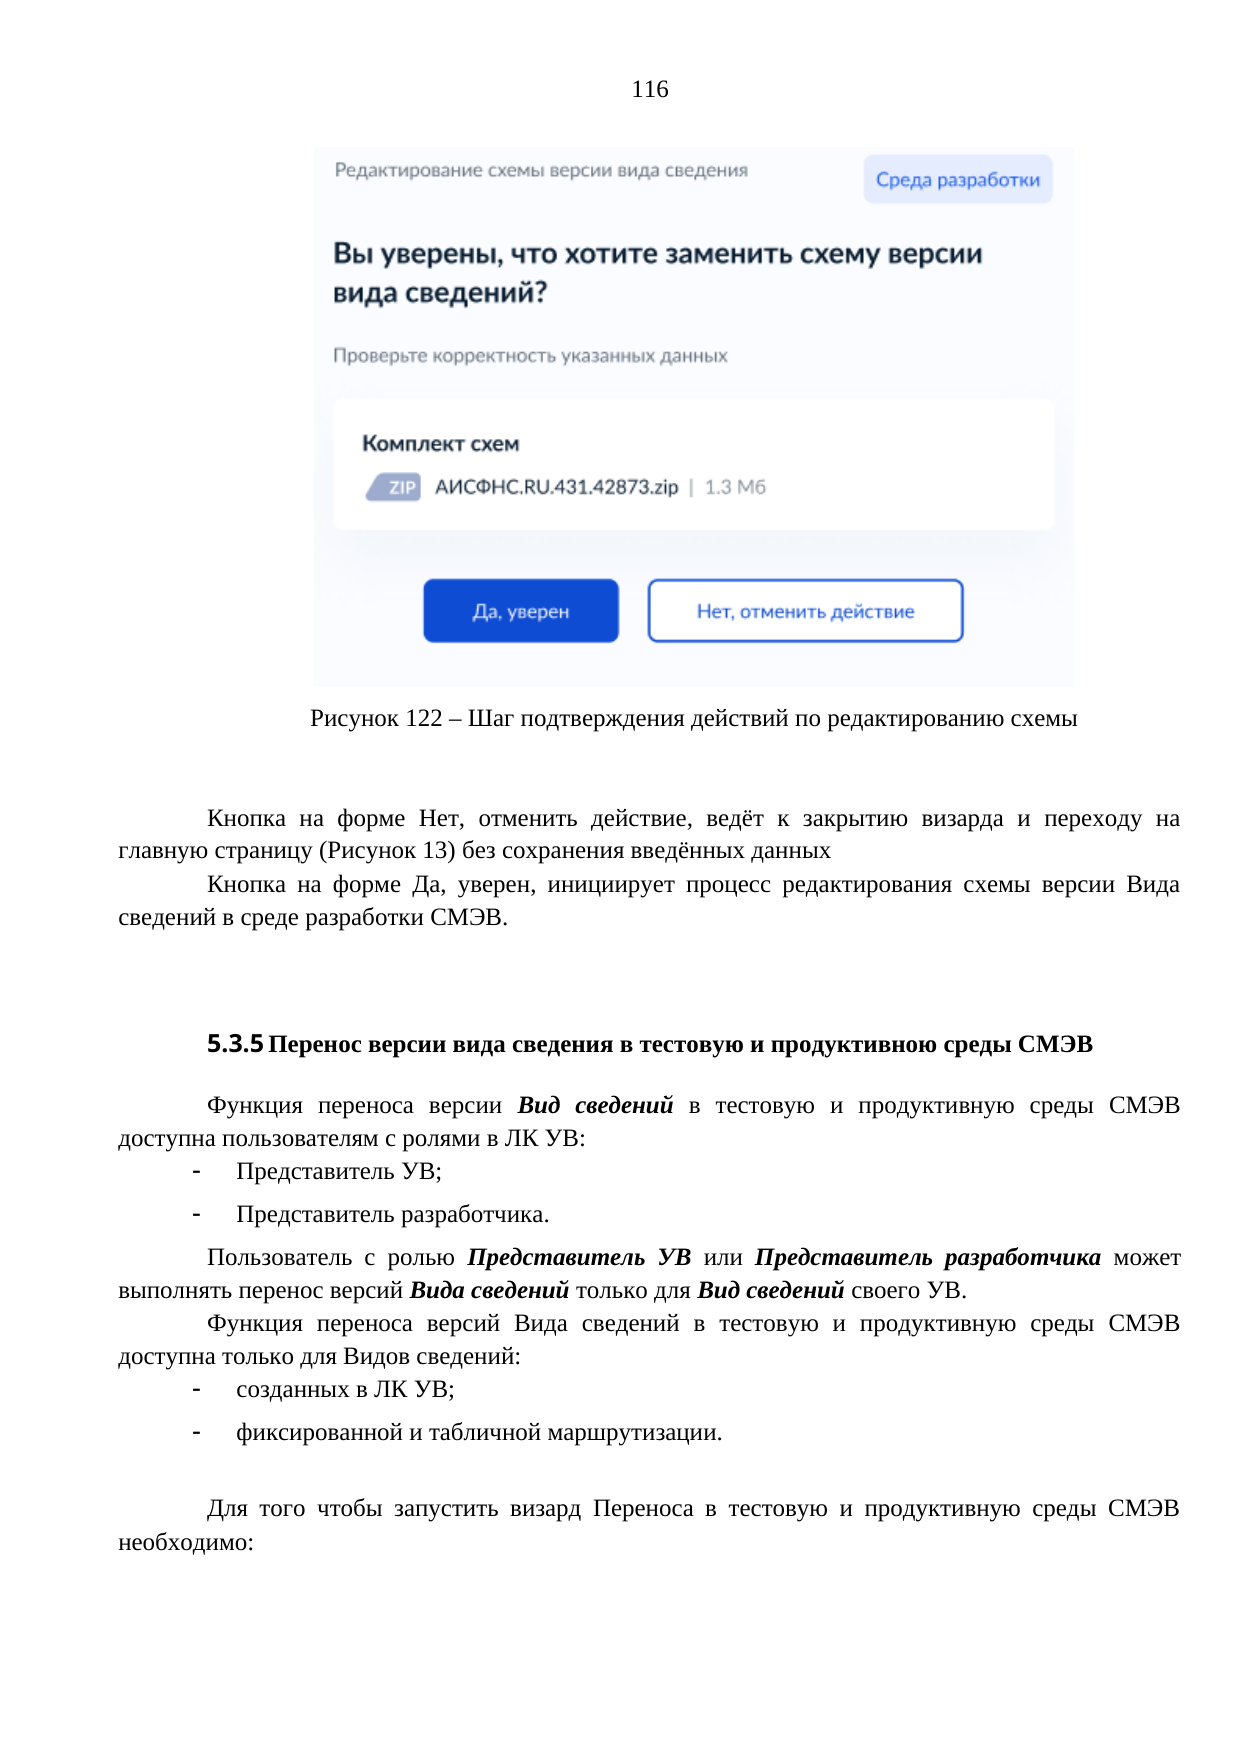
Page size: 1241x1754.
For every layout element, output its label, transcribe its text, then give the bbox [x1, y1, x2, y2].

text Пользователь с ролью Представитель УВ или Представитель разработчика может выполнять перенос версий Вида сведений только для Вид сведений своего УВ. [118, 1242, 1181, 1304]
picture [313, 147, 1075, 687]
text фиксированной и табличной маршрутизации. [192, 1417, 1181, 1446]
text Для того чтобы запустить визард Переноса в тестовую и продуктивную среды СМЭВ необходимо: [118, 1493, 1181, 1555]
subtitle Перенос версии вида сведения в тестовую и продуктивною среды СМЭВ [207, 1026, 1181, 1060]
text Представитель УВ; [192, 1156, 1181, 1185]
text Функция переноса версии Вид сведений в тестовую и продуктивную среды СМЭВ доступна пользователям с ролями в ЛК УВ: [118, 1090, 1181, 1152]
text Представитель разработчика. [192, 1199, 1181, 1228]
text Кнопка на форме Да, уверен, инициирует процесс редактирования схемы версии Вида сведений в среде разработки СМЭВ. [118, 869, 1181, 930]
text Функция переноса версий Вида сведений в тестовую и продуктивную среды СМЭВ доступна только для Видов сведений: [118, 1308, 1181, 1370]
text созданных в ЛК УВ; [192, 1374, 1181, 1403]
text Рисунок 122 – Шаг подтверждения действий по редактированию схемы [118, 703, 1181, 732]
text Кнопка на форме Нет, отменить действие, ведёт к закрытию визарда и переходу на главную страницу (Рисунок 13) без сохранения введённых данных [118, 803, 1181, 864]
